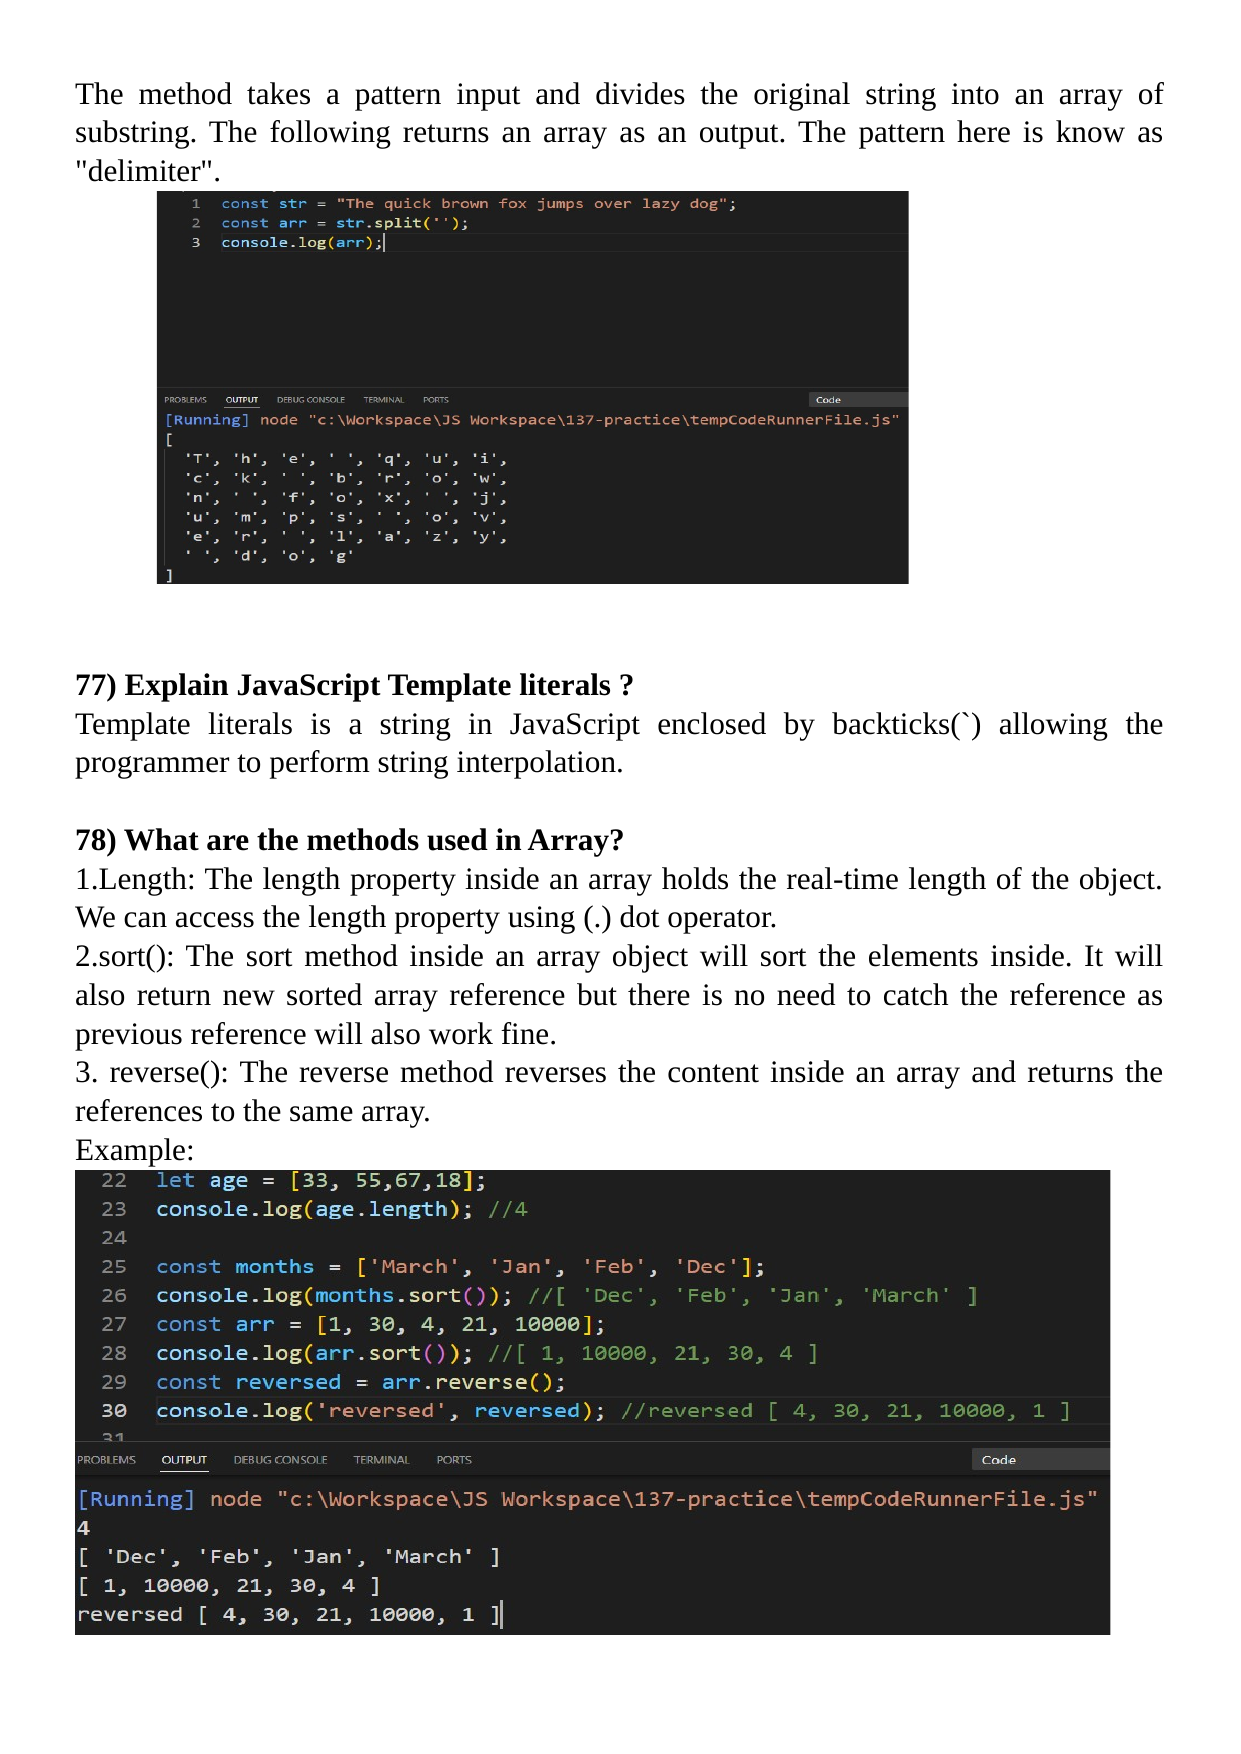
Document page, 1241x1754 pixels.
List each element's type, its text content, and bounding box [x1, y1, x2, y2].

text 2.sort(): The sort method inside an array object will sort the elements inside. It will also return new sorted array reference but there is no need to catch the reference as previous reference will also work fine. [75, 937, 1165, 1051]
picture [156, 191, 909, 584]
text Template literals is a string in JavaScript enclosed by backticks(`) allowing the programmer to perform string interpolation. [75, 705, 1165, 780]
picture [75, 1170, 1111, 1635]
text 77) Explain JavaScript Template literals ? [75, 666, 1165, 702]
text The method takes a pattern input and divides the original string into an array of substring. The following returns an array as an output. The pattern here is know as "delimiter". [75, 75, 1165, 188]
text Example: [75, 1131, 1165, 1167]
text 1.Length: The length property inside an array holds the real-time length of the object. We can access the length property using (.) dot operator. [75, 860, 1165, 935]
text 78) What are the methods used in Array? [75, 821, 1165, 857]
text 3. reverse(): The reverse method reverses the content inside an array and returns the references to the same array. [75, 1054, 1165, 1128]
